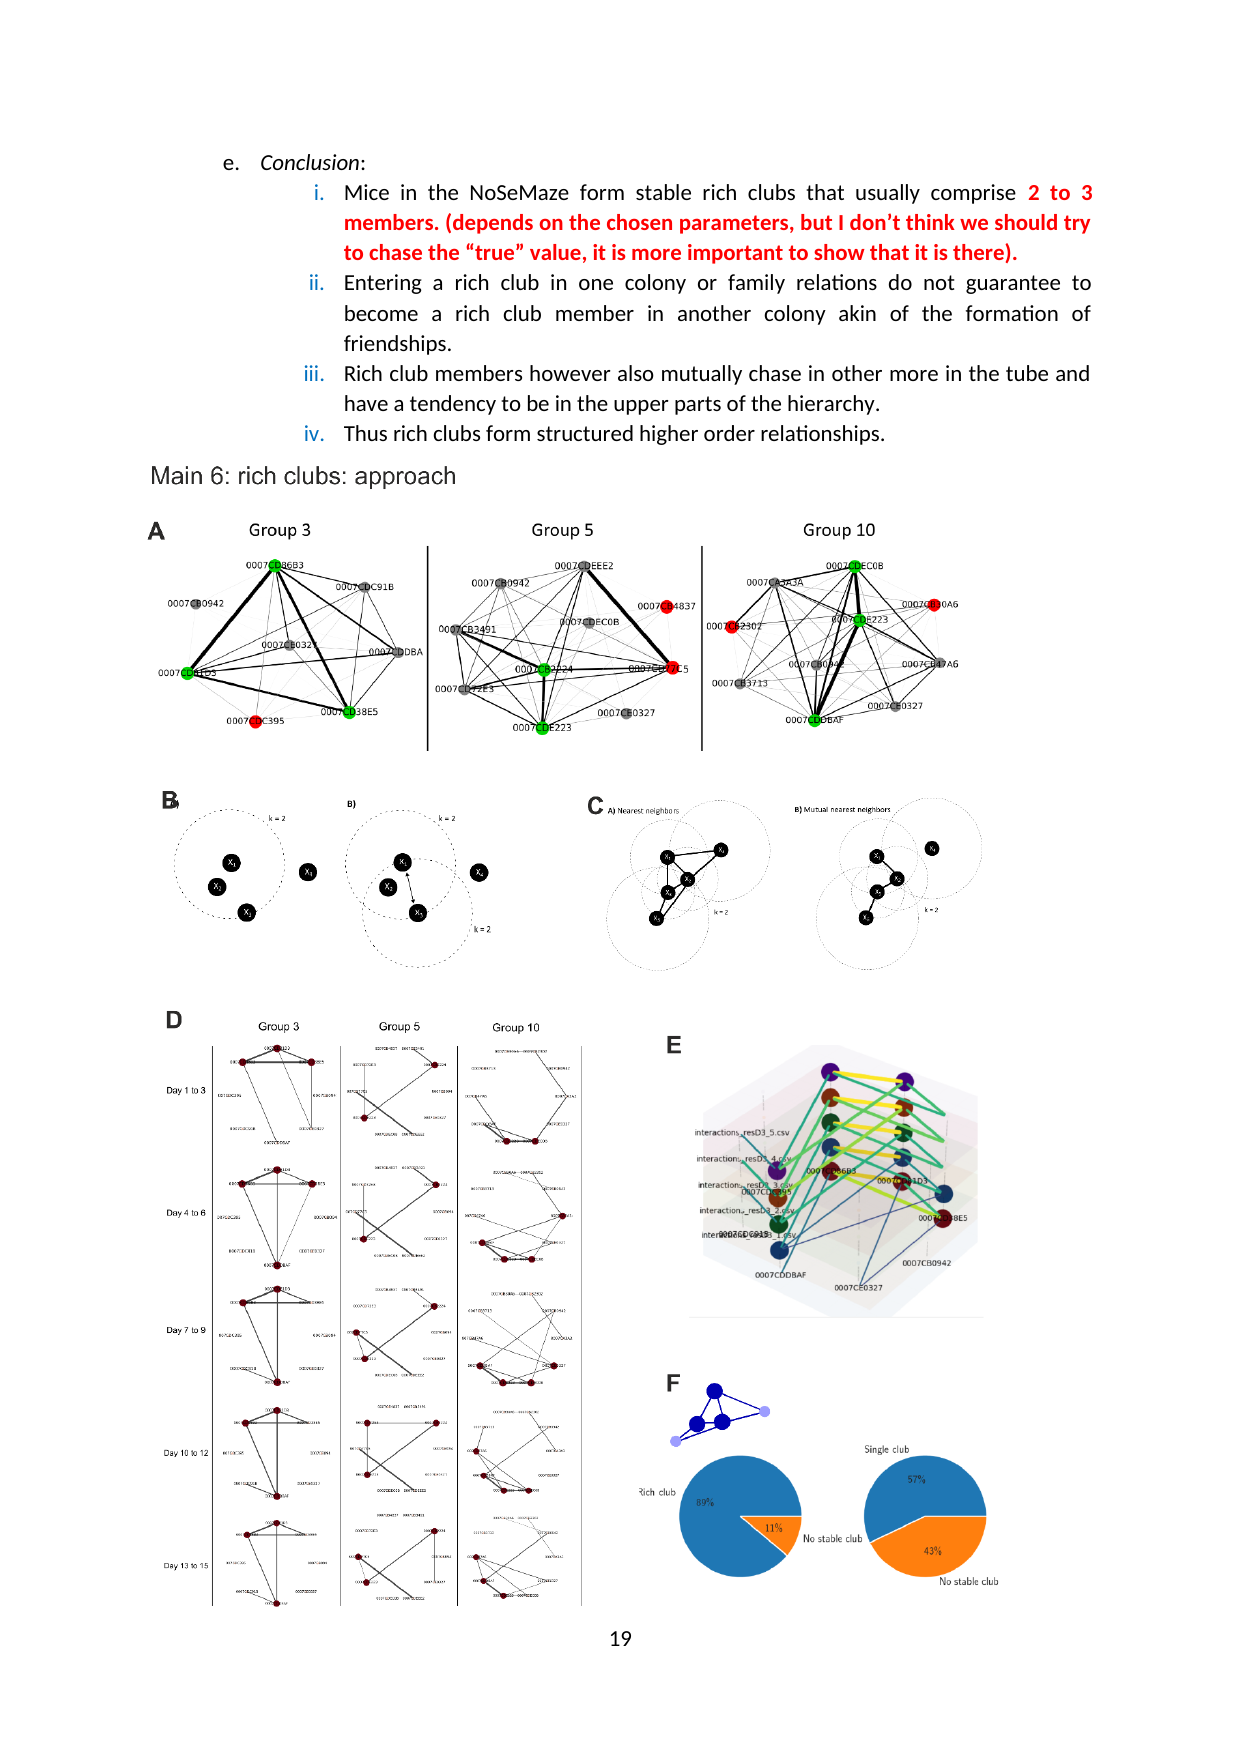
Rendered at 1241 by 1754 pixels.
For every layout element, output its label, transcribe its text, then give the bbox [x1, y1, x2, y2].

list Entering a rich club in one colony or family relations do not guarantee to become a rich club member in another colony akin of the formation of friendships. [325, 268, 1093, 357]
list Thus rich clubs form structured higher order relationships. [325, 419, 1093, 447]
picture [147, 466, 999, 1613]
list Conclusion: [223, 148, 1093, 176]
list Mice in the NoSeMaze form stable rich clubs that usually comprise 2 to 3 members. (depends on the chosen parameters, but I don’t think we should try to chase the “true” value, it is more important to show that it is there). [325, 178, 1093, 266]
list Rich club members however also mutually chase in other more in the tube and have a tendency to be in the upper parts of the hierarchy. [325, 359, 1093, 417]
